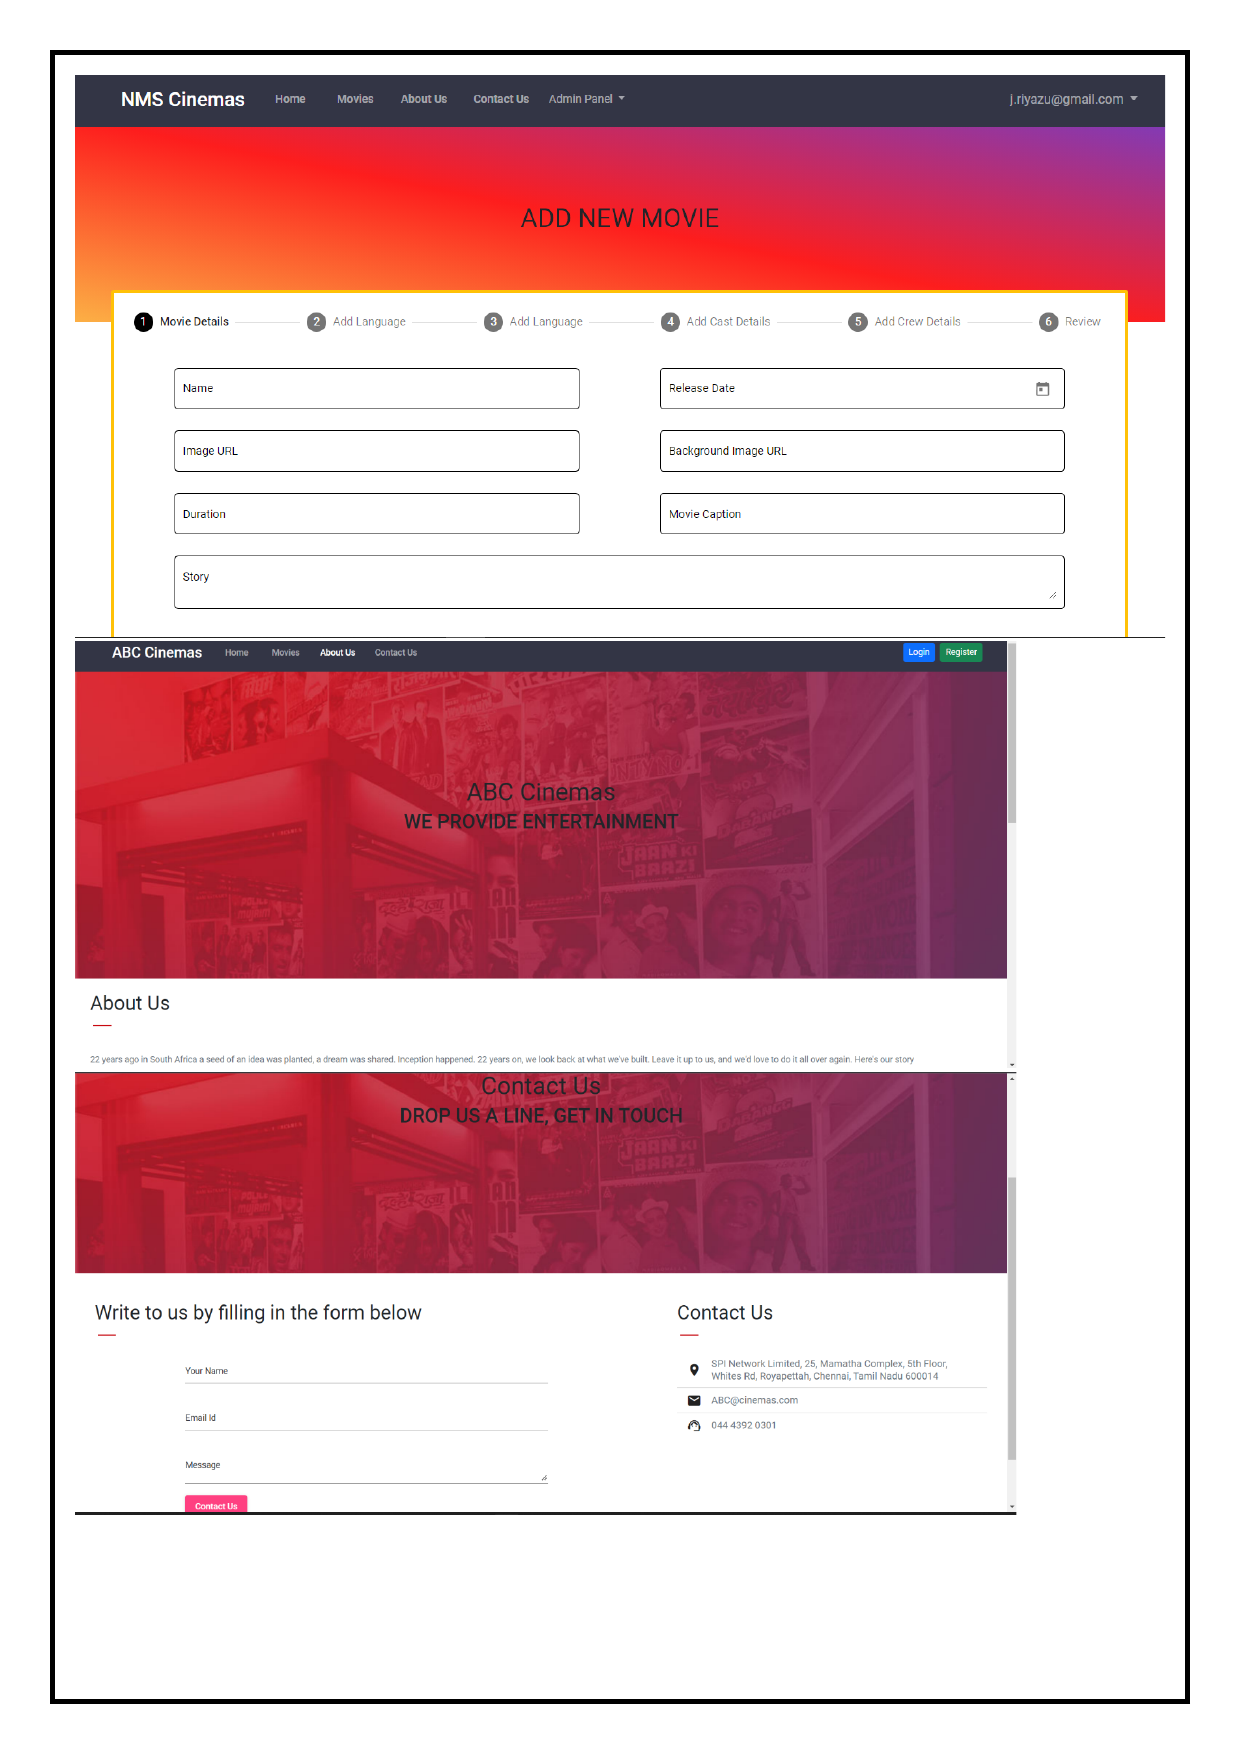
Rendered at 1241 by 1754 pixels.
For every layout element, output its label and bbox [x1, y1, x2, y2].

picture [75, 641, 1017, 1068]
picture [75, 1072, 1017, 1515]
picture [75, 75, 1166, 638]
